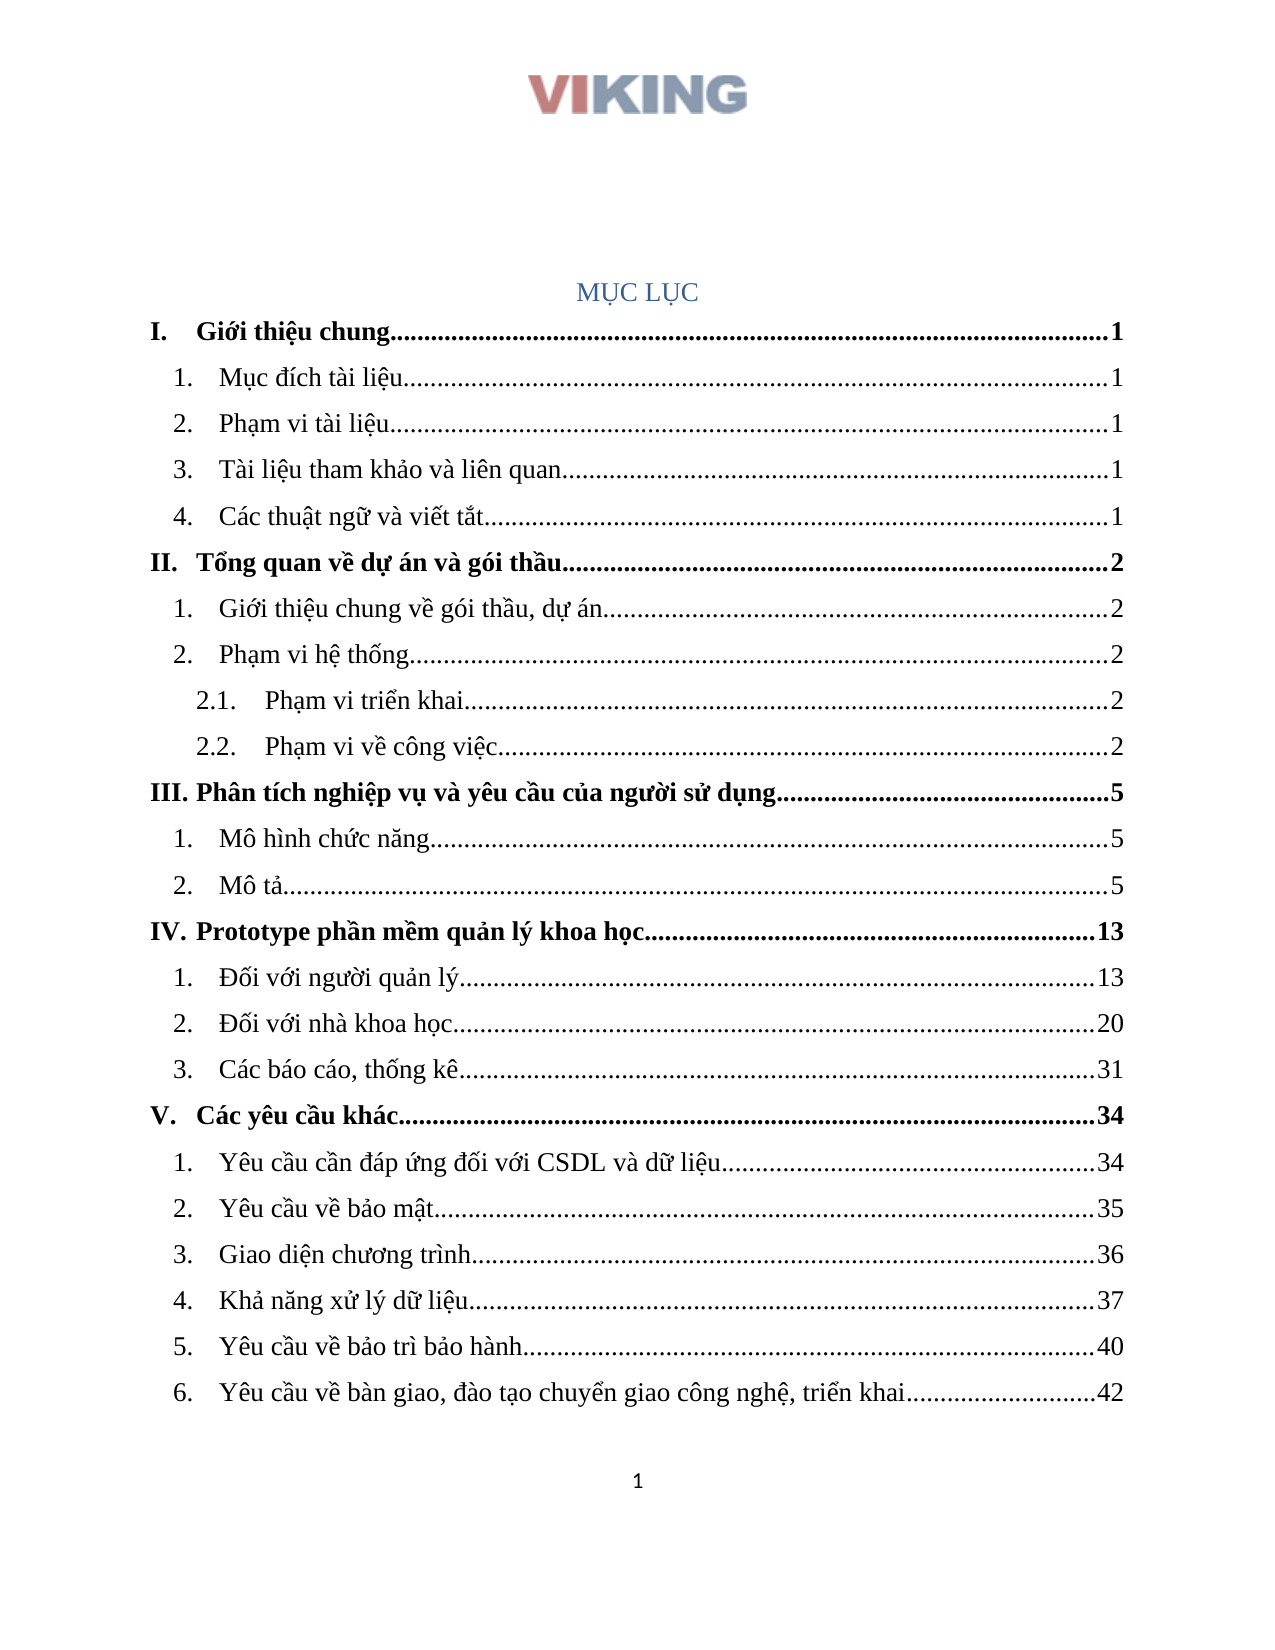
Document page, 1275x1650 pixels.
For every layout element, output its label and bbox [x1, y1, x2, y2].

picture [528, 75, 747, 114]
